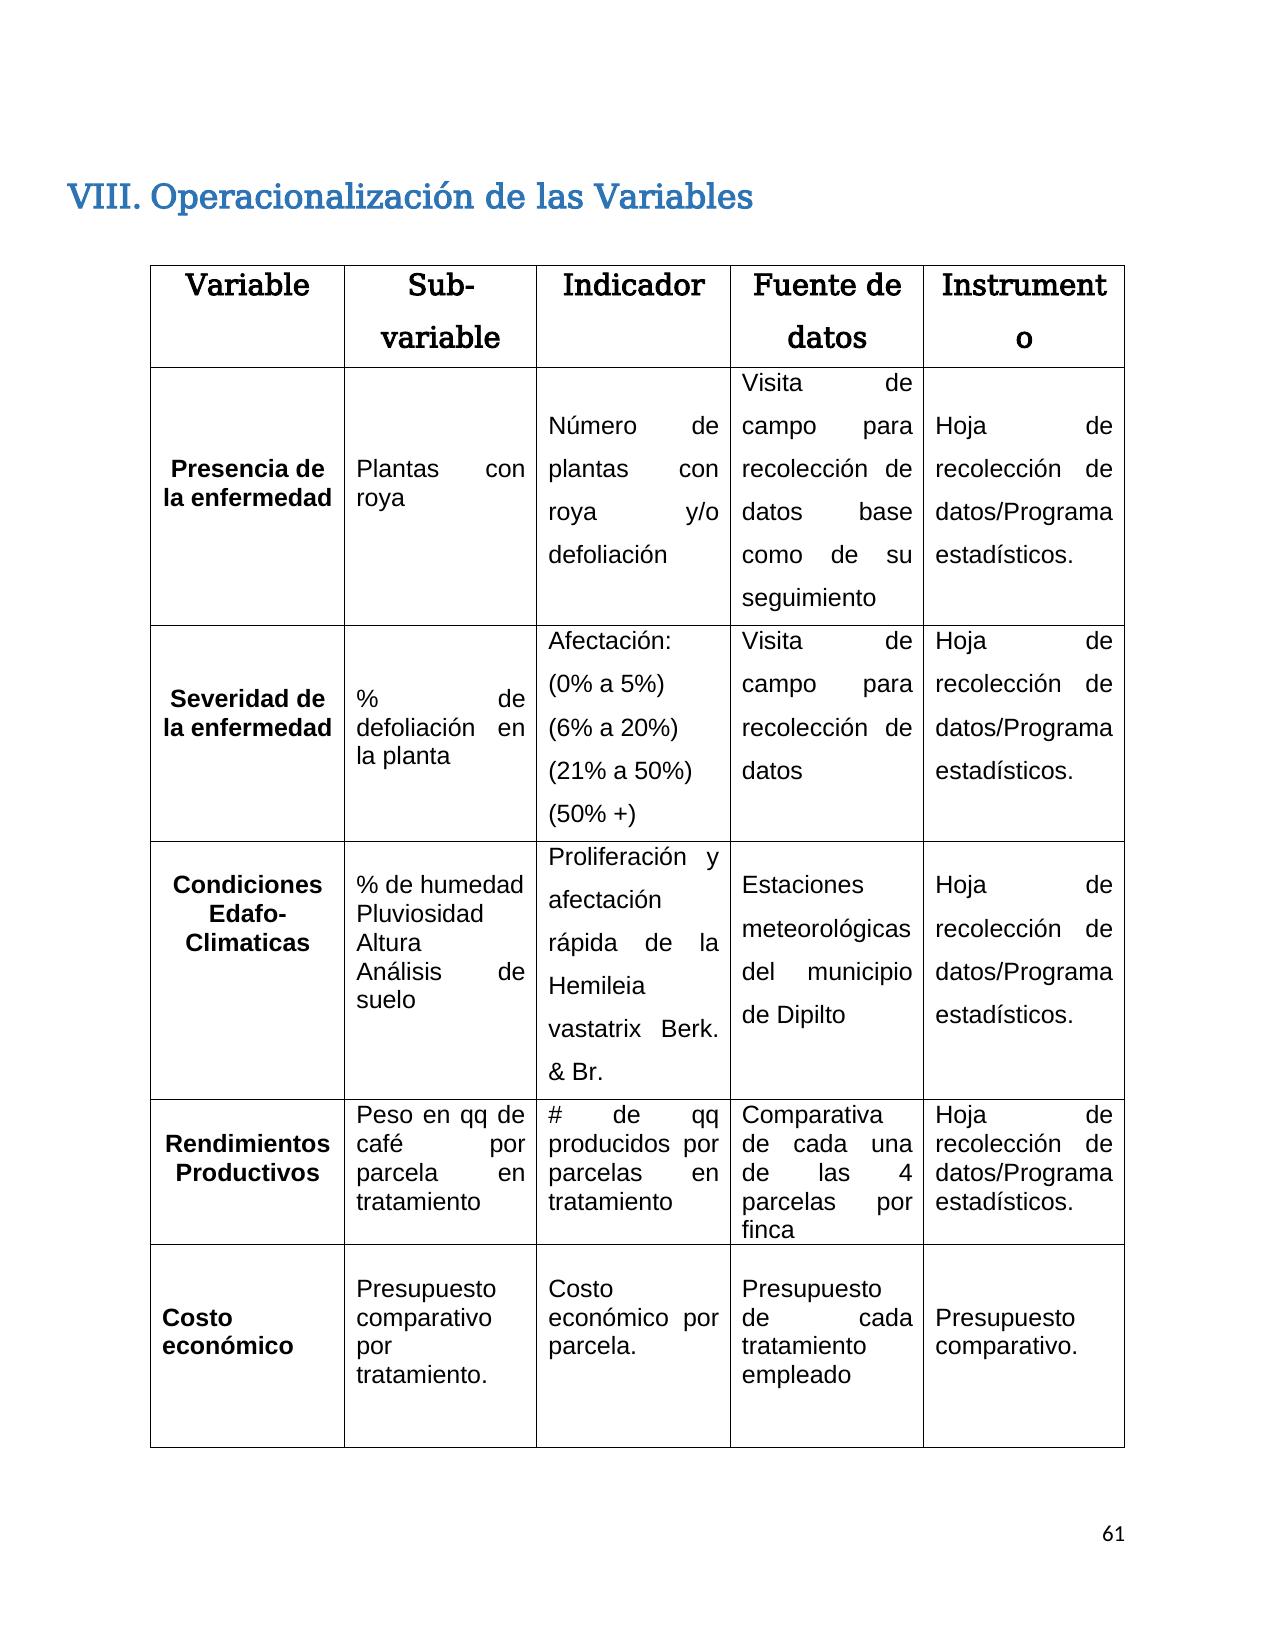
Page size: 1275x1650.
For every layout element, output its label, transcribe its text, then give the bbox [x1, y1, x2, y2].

table_cell Rendimientos Productivos [151, 1100, 344, 1244]
table_cell Número de plantas con roya y/o defoliación [537, 368, 730, 625]
table_cell Hoja de recolección de datos/Programa estadísticos. [924, 1100, 1124, 1244]
table_cell Hoja de recolección de datos/Programa estadísticos. [924, 842, 1124, 1099]
table_cell Visita de campo para recolección de datos base como de su seguimiento [731, 368, 923, 625]
table_header Fuente de datos [731, 266, 923, 367]
table_header Variable [151, 266, 344, 367]
table_cell Hoja de recolección de datos/Programa estadísticos. [924, 626, 1124, 841]
table_cell Severidad de la enfermedad [151, 626, 344, 841]
table_header Indicador [537, 266, 730, 367]
table_header Sub-variable [345, 266, 536, 367]
table_cell Condiciones Edafo-Climaticas [151, 842, 344, 1099]
table_cell Estaciones meteorológicas del municipio de Dipilto [731, 842, 923, 1099]
table_cell Visita de campo para recolección de datos [731, 626, 923, 841]
table_cell # de qq producidos por parcelas en tratamiento [537, 1100, 730, 1244]
table_header Instrumento [924, 266, 1124, 367]
table_cell Presencia de la enfermedad [151, 368, 344, 625]
table_cell Hoja de recolección de datos/Programa estadísticos. [924, 368, 1124, 625]
table_cell Presupuesto comparativo por tratamiento. [345, 1245, 536, 1447]
table_cell Plantas con roya [345, 368, 536, 625]
table_cell Comparativa de cada una de las 4 parcelas por finca [731, 1100, 923, 1244]
table_cell Costo económico por parcela. [537, 1245, 730, 1447]
table_cell Costo económico [151, 1245, 344, 1447]
table_cell Afectación: (0% a 5%) (6% a 20%) (21% a 50%) (50% +) [537, 626, 730, 841]
table_cell % de humedad Pluviosidad Altura Análisis de suelo [345, 842, 536, 1099]
subtitle Operacionalización de las Variables [142, 175, 1125, 215]
table_cell Peso en qq de café por parcela en tratamiento [345, 1100, 536, 1244]
table_cell Proliferación y afectación rápida de la Hemileia vastatrix Berk. & Br. [537, 842, 730, 1099]
table_cell Presupuesto de cada tratamiento empleado [731, 1245, 923, 1447]
table_cell % de defoliación en la planta [345, 626, 536, 841]
table_cell Presupuesto comparativo. [924, 1245, 1124, 1447]
